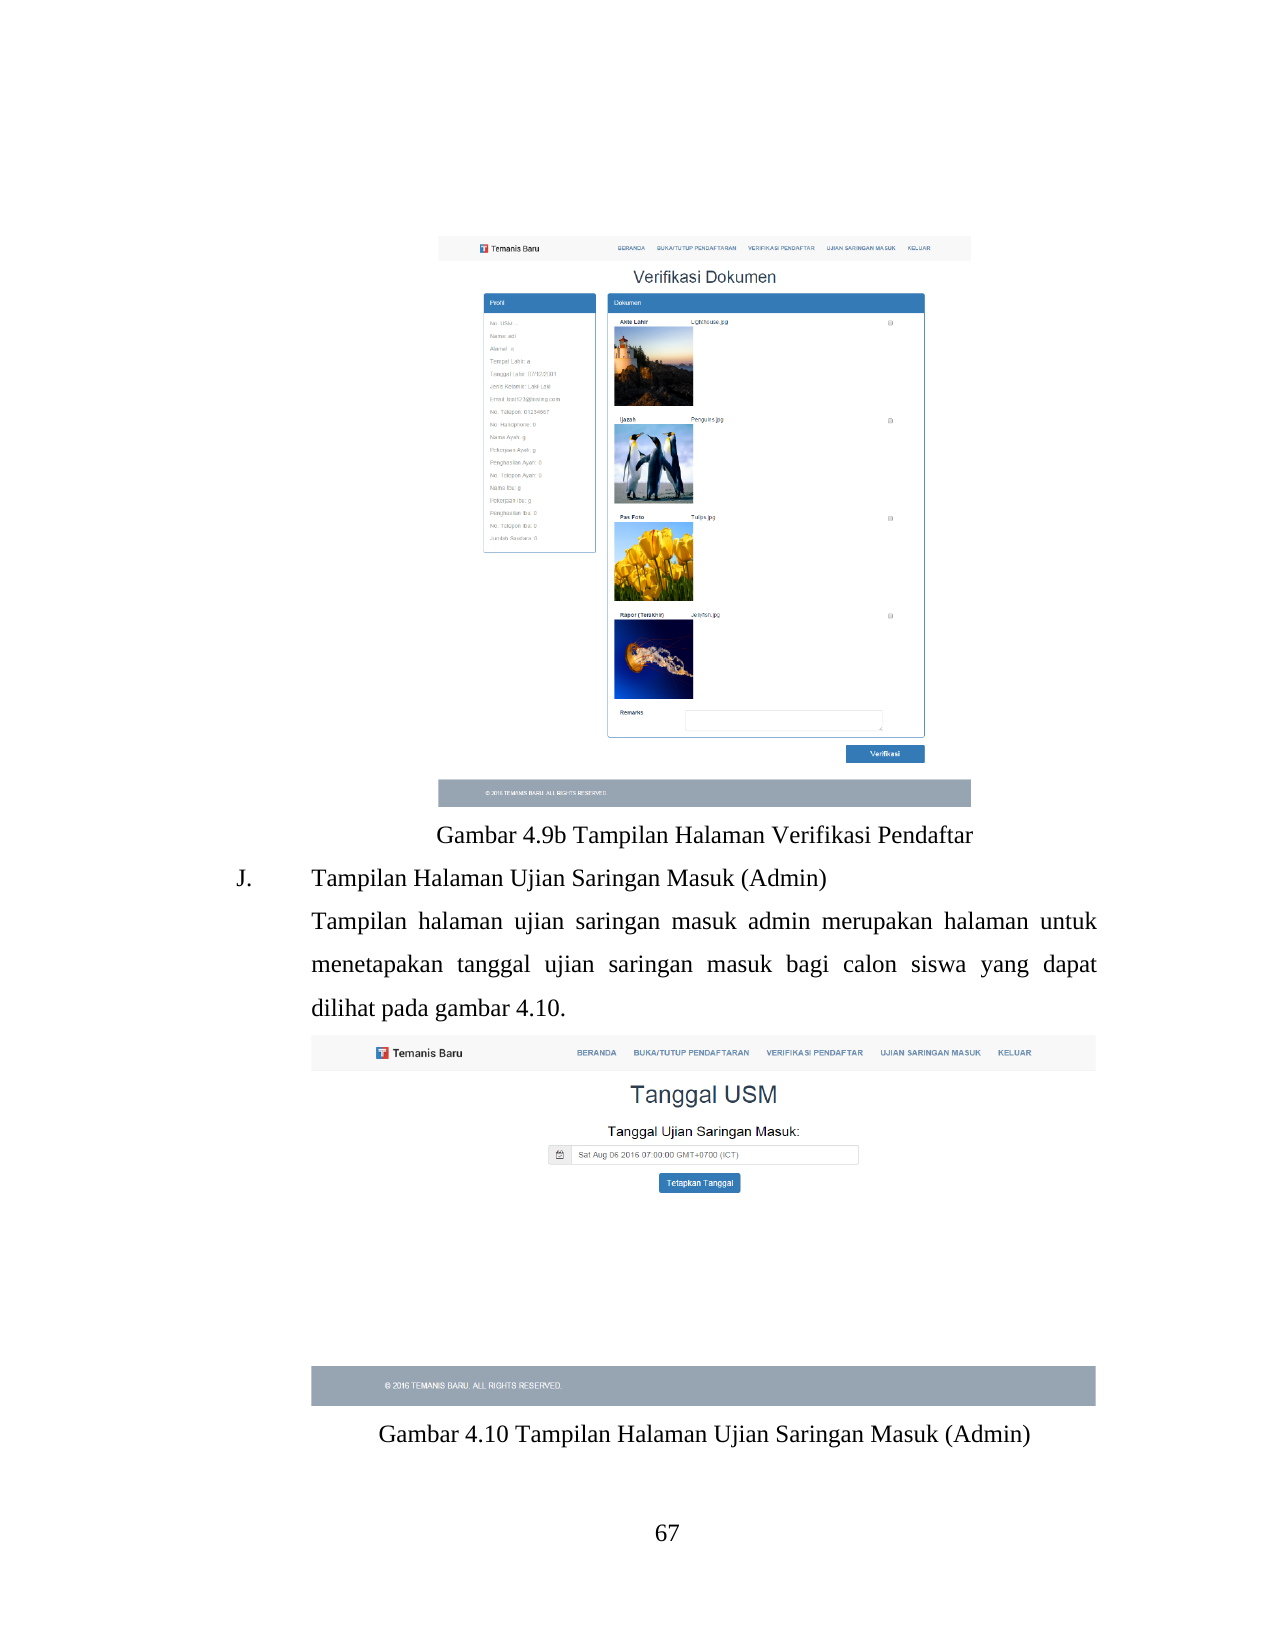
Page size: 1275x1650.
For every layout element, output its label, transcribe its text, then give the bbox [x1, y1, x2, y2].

picture [438, 236, 971, 807]
list Tampilan Halaman Ujian Saringan Masuk (Admin) [236, 863, 1098, 892]
list Gambar 4.10 Tampilan Halaman Ujian Saringan Masuk (Admin) [311, 1419, 1098, 1448]
list Gambar 4.9b Tampilan Halaman Verifikasi Pendaftar [311, 820, 1098, 849]
list Tampilan halaman ujian saringan masuk admin merupakan halaman untuk menetapakan tanggal ujian saringan masuk bagi calon siswa yang dapat dilihat pada gambar 4.10. [311, 906, 1098, 1021]
picture [311, 1035, 1096, 1406]
